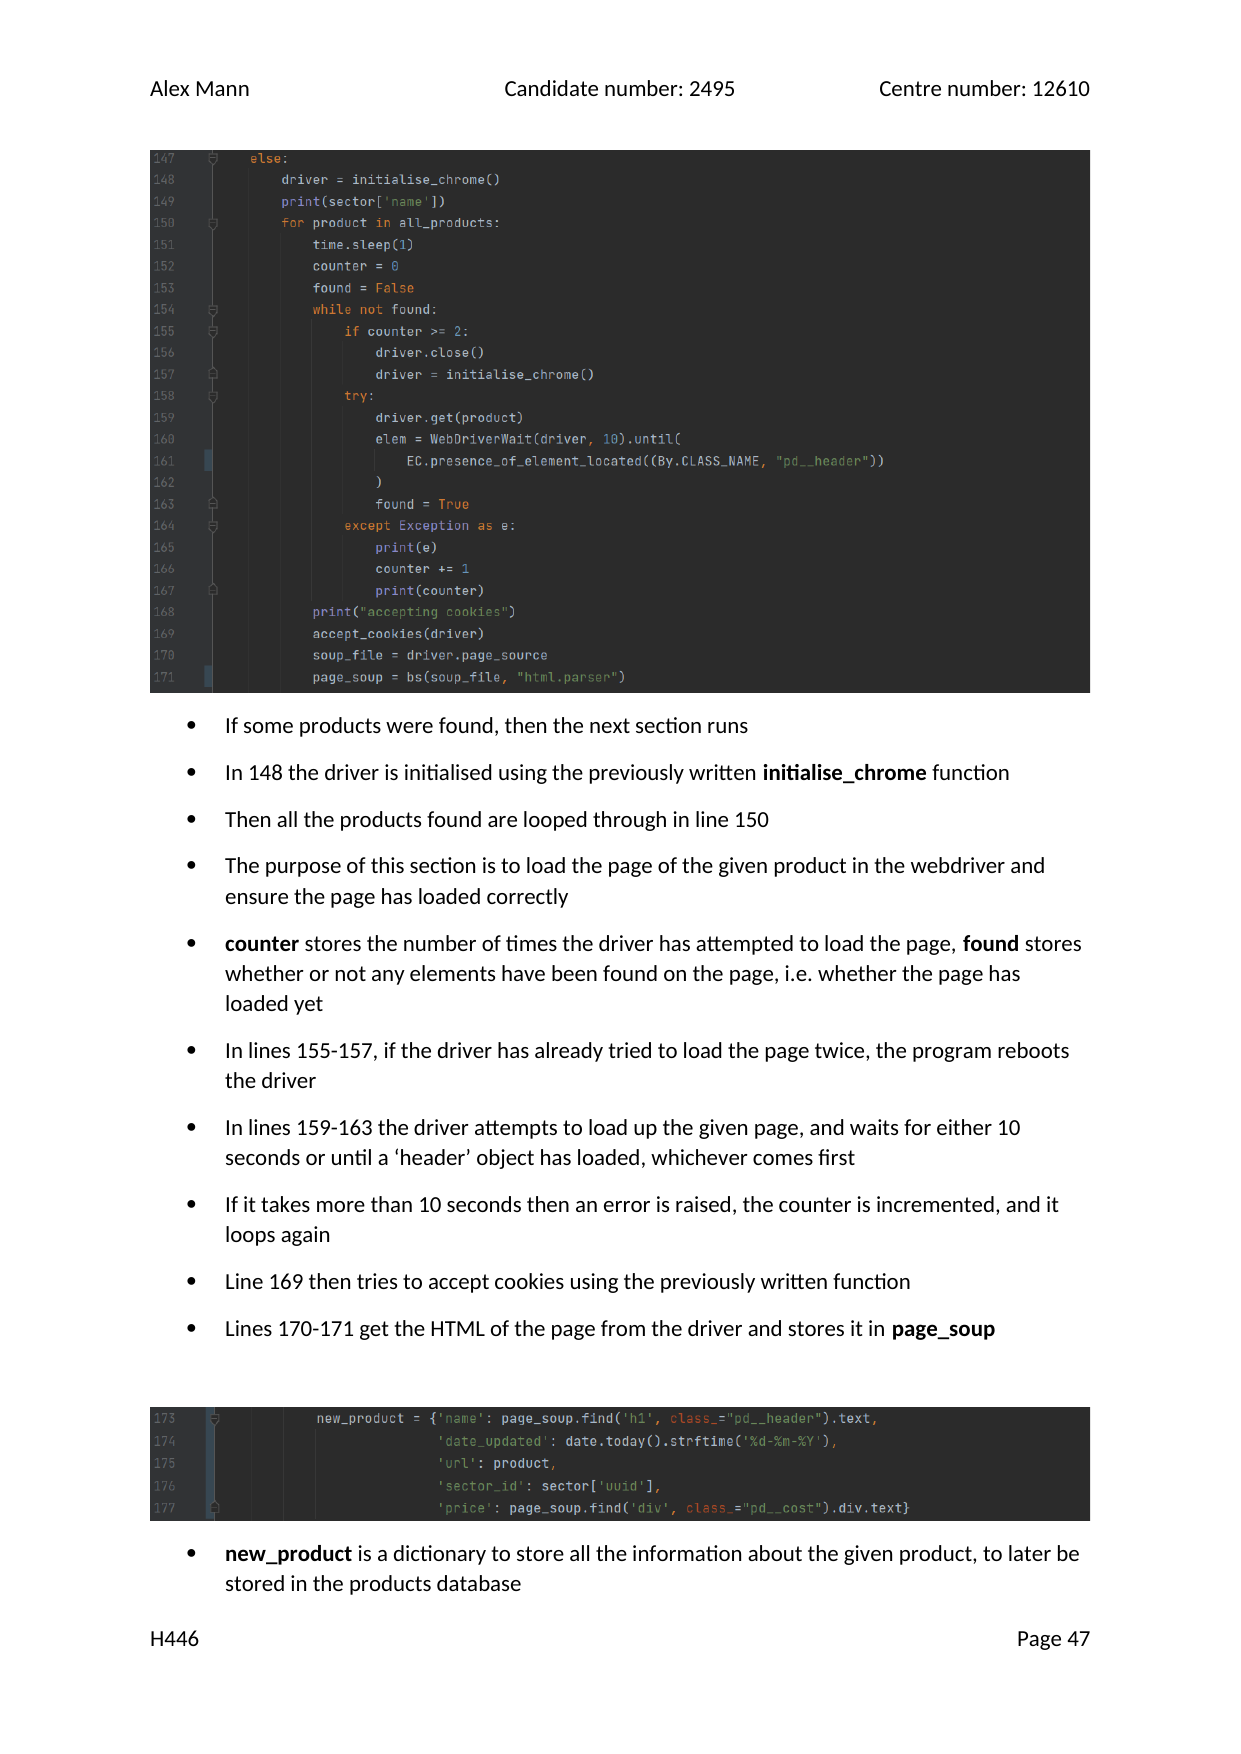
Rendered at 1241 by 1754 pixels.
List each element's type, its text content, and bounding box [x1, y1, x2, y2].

text In 148 the driver is initialised using the previously written initialise_chrome function [187, 758, 1090, 786]
text Lines 170-171 get the HTML of the page from the driver and stores it in page_soup [187, 1314, 1090, 1342]
text If it takes more than 10 seconds then an error is raised, the counter is incremented, and it loops again [187, 1190, 1090, 1248]
text If some products were found, then the next section runs [187, 711, 1090, 739]
text In lines 155-157, if the driver has already tried to load the page twice, the program reboots the driver [187, 1036, 1090, 1094]
picture [150, 1407, 1091, 1521]
text Line 169 then tries to accept cookies using the previously written function [187, 1267, 1090, 1295]
text In lines 159-163 the driver attempts to load up the given page, and waits for either 10 seconds or until a ‘header’ object has loaded, whichever comes first [187, 1113, 1090, 1171]
picture [150, 150, 1091, 693]
text counter stores the number of times the driver has attempted to load the page, found stores whether or not any elements have been found on the page, i.e. whether the page has loaded yet [187, 929, 1090, 1017]
text The purpose of this section is to load the page of the given product in the webdriver and ensure the page has loaded correctly [187, 852, 1090, 910]
text new_product is a dictionary to store all the information about the given product, to later be stored in the products database [187, 1539, 1090, 1597]
text Then all the products found are looped through in line 150 [187, 805, 1090, 833]
